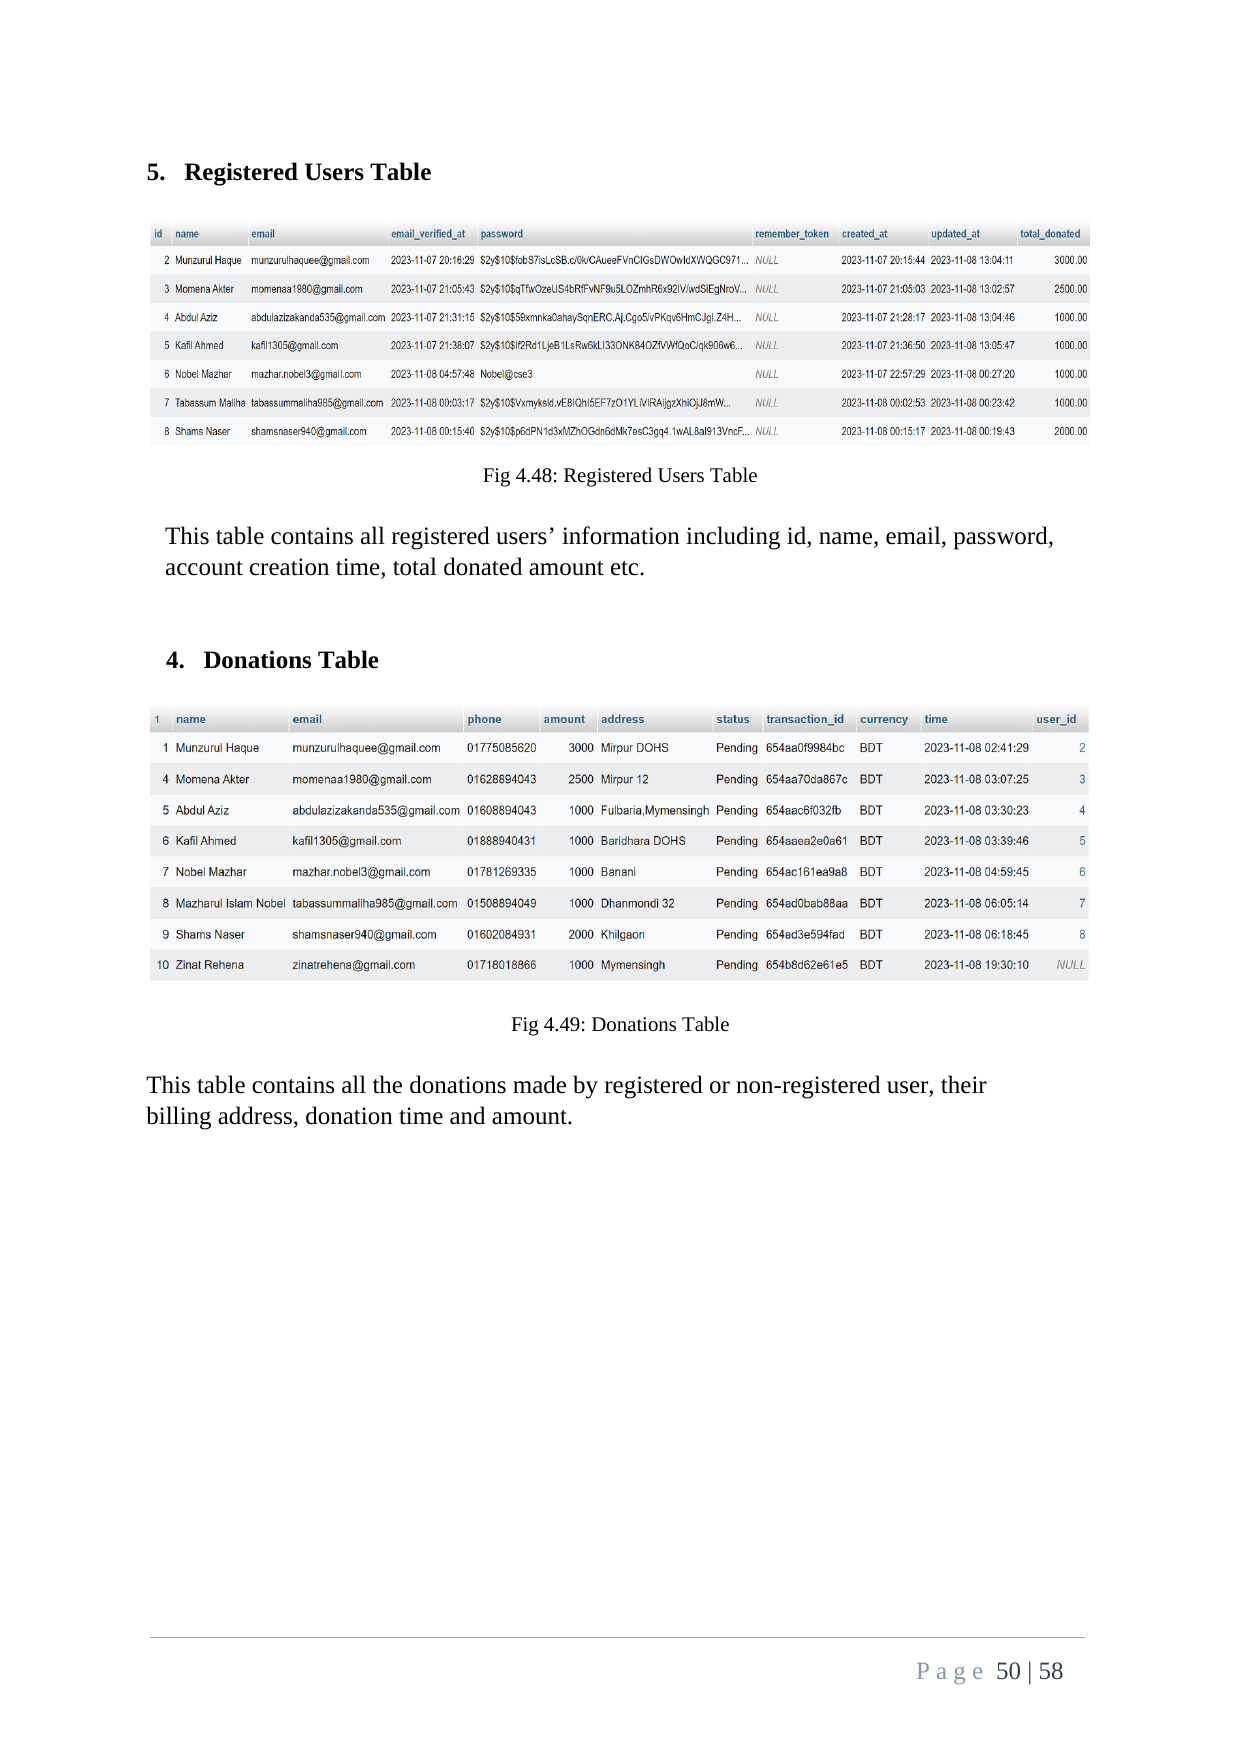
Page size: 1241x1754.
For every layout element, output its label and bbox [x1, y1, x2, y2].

picture [150, 219, 1091, 448]
picture [150, 702, 1090, 982]
